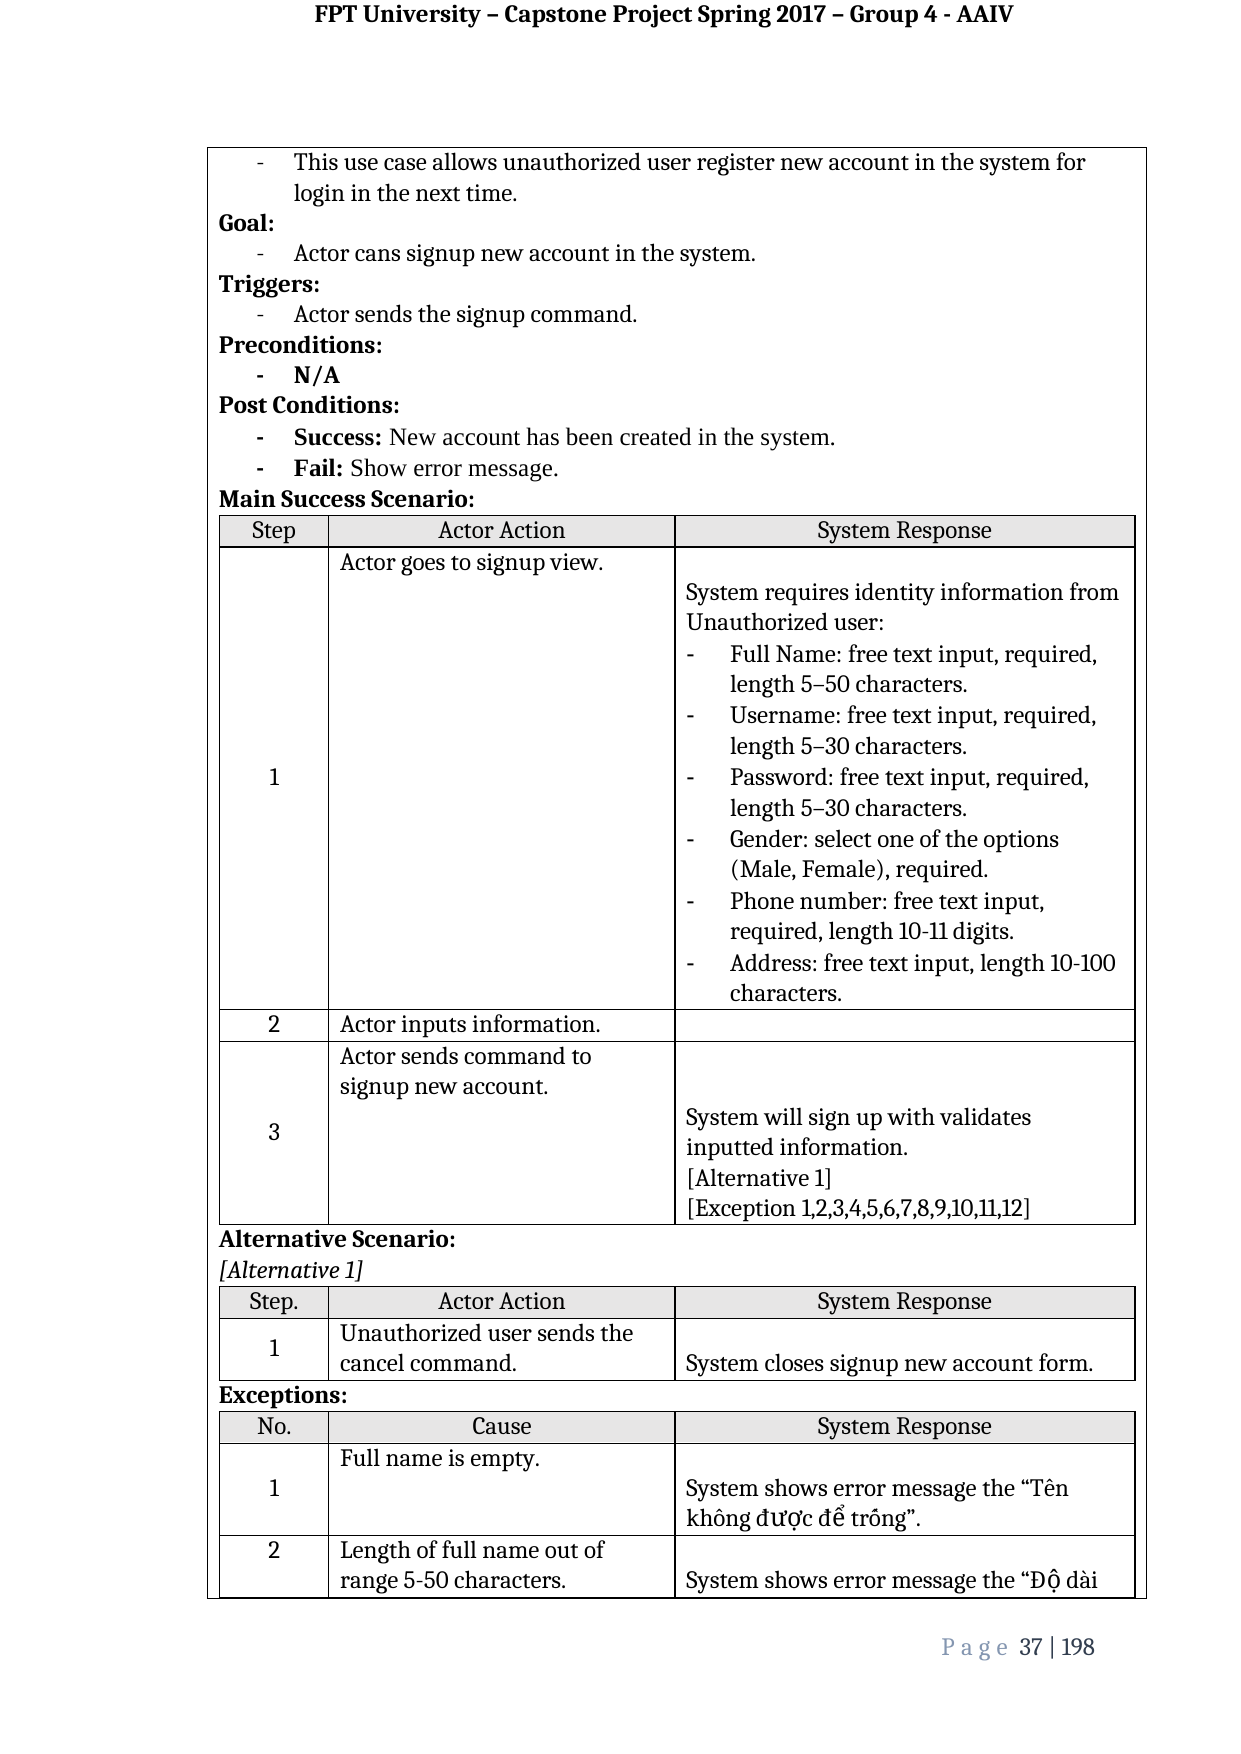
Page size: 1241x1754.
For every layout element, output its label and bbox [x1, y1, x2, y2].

table_cell [208, 148, 1146, 1598]
